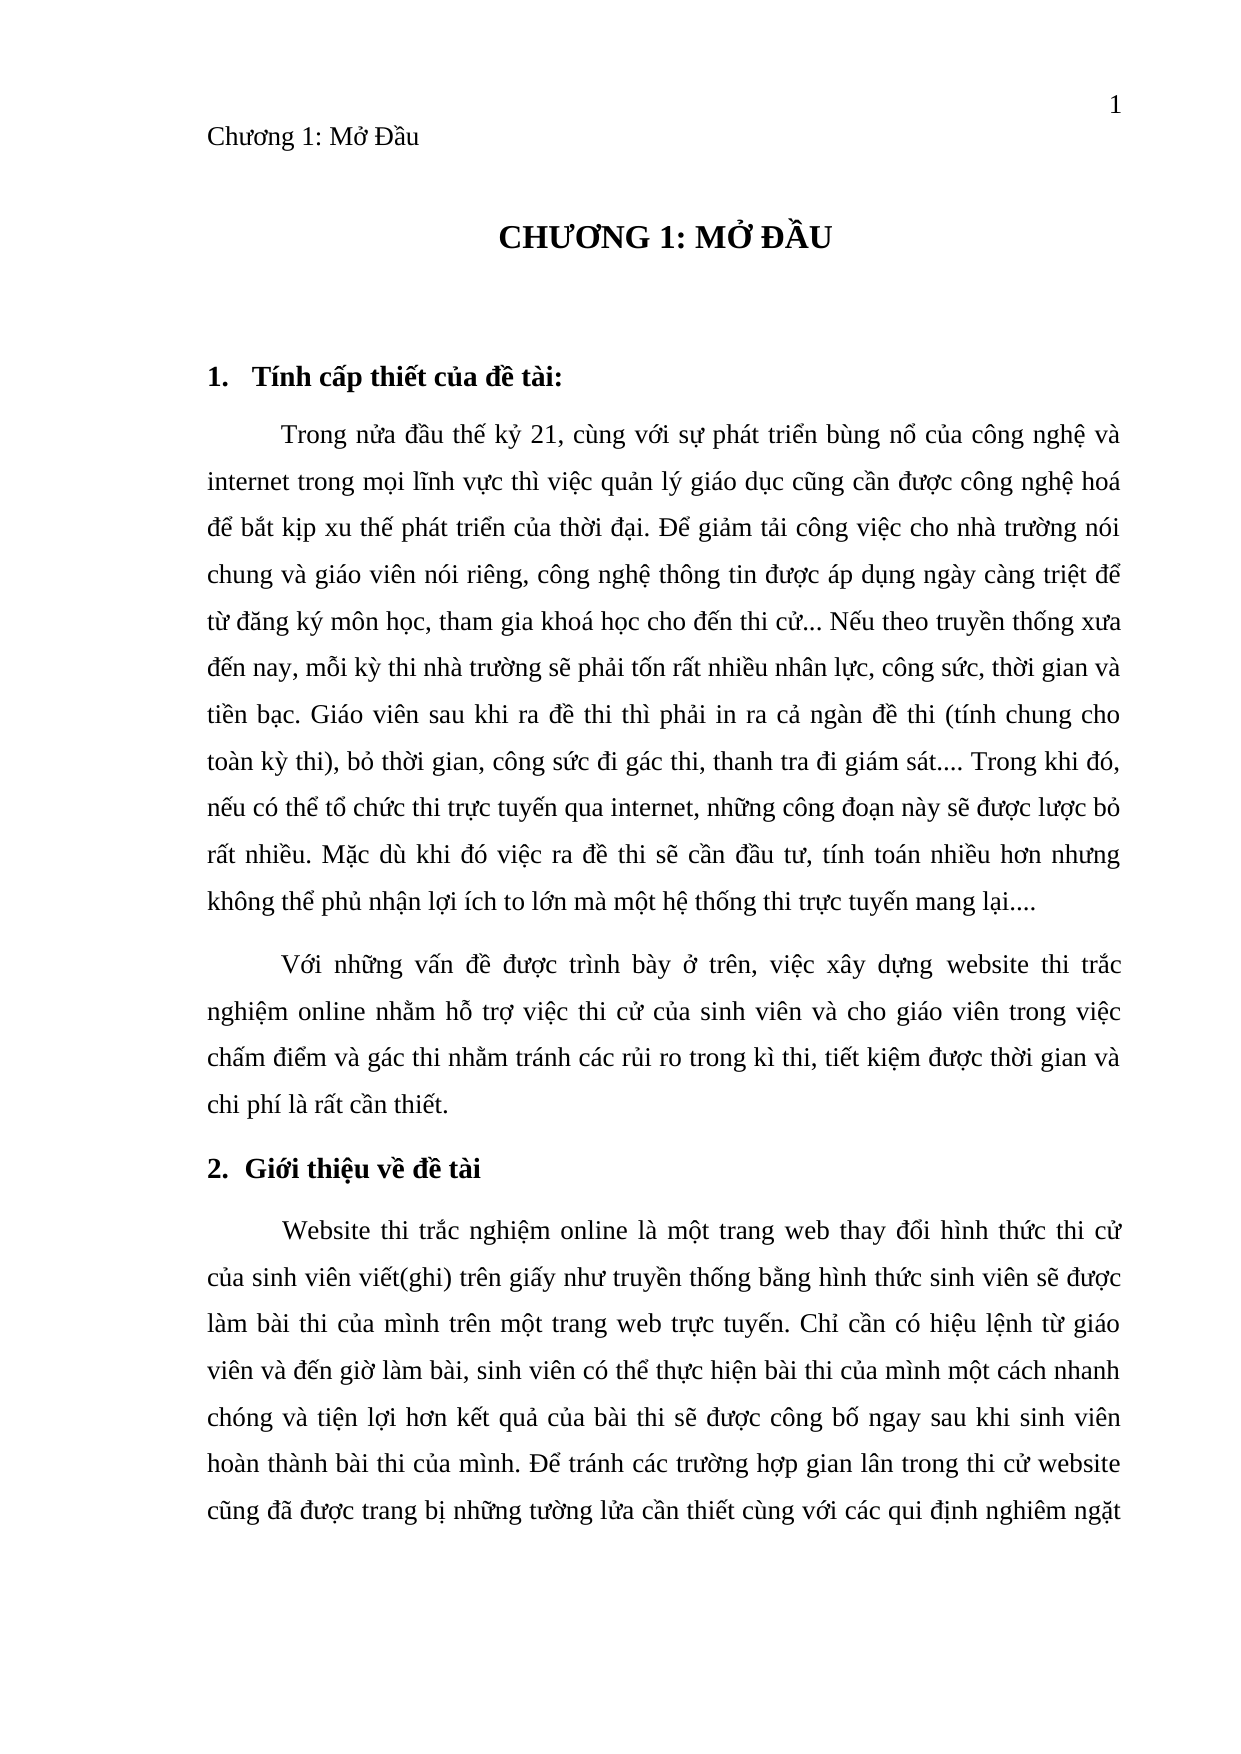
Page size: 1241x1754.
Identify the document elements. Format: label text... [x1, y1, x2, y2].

subtitle CHƯƠNG 1: MỞ ĐẦU [207, 217, 1122, 256]
text Với những vấn đề được trình bày ở trên, việc xây dựng website thi trắc nghiệm online nhằm hỗ trợ việc thi cử của sinh viên và cho giáo viên trong việc chấm điểm và gác thi nhằm tránh các rủi ro trong kì thi, tiết kiệm được thời gian và chi phí là rất cần thiết. [207, 948, 1122, 1119]
subtitle Giới thiệu về đề tài [207, 1151, 1122, 1185]
subtitle Tính cấp thiết của đề tài: [207, 359, 1122, 393]
text Trong nửa đầu thế kỷ 21, cùng với sự phát triển bùng nổ của công nghệ và internet trong mọi lĩnh vực thì việc quản lý giáo dục cũng cần được công nghệ hoá để bắt kịp xu thế phát triển của thời đại. Để giảm tải công việc cho nhà trường nói chung và giáo viên nói riêng, công nghệ thông tin được áp dụng ngày càng triệt để từ đăng ký môn học, tham gia khoá học cho đến thi cử... Nếu theo truyền thống xưa đến nay, mỗi kỳ thi nhà trường sẽ phải tốn rất nhiều nhân lực, công sức, thời gian và tiền bạc. Giáo viên sau khi ra đề thi thì phải in ra cả ngàn đề thi (tính chung cho toàn kỳ thi), bỏ thời gian, công sức đi gác thi, thanh tra đi giám sát.... Trong khi đó, nếu có thể tổ chức thi trực tuyến qua internet, những công đoạn này sẽ được lược bỏ rất nhiều. Mặc dù khi đó việc ra đề thi sẽ cần đầu tư, tính toán nhiều hơn nhưng không thể phủ nhận lợi ích to lớn mà một hệ thống thi trực tuyến mang lại.... [207, 418, 1122, 916]
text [207, 1214, 1122, 1525]
